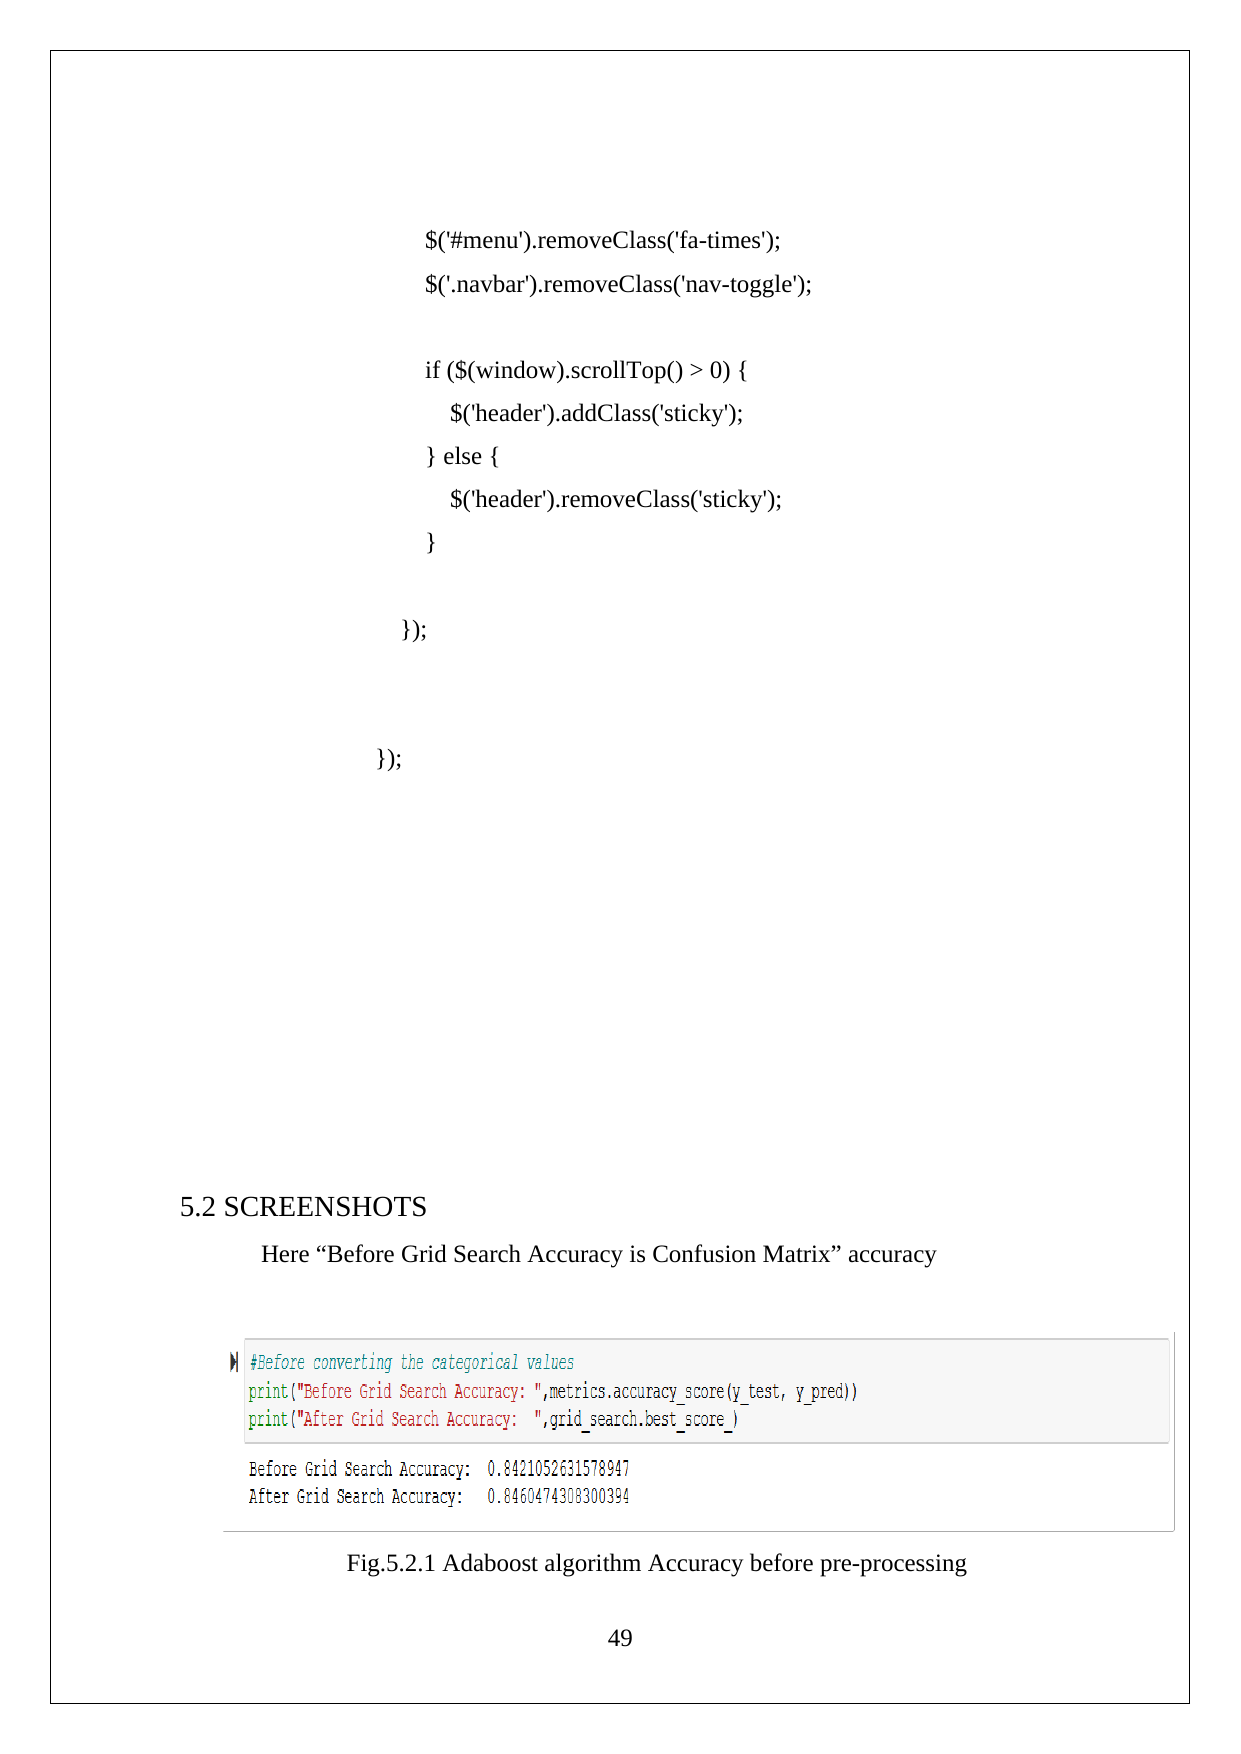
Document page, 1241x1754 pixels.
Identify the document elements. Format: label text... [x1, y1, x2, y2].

list $('header').removeClass('sticky'); [375, 484, 1090, 513]
list SCREENSHOTS [179, 1189, 1090, 1222]
picture [223, 1332, 1176, 1535]
list if ($(window).scrollTop() > 0) { [375, 355, 1090, 384]
list Fig.5.2.1 Adaboost algorithm Accuracy before pre-processing [223, 1548, 1090, 1577]
list }); [375, 614, 1090, 642]
list } [375, 527, 1090, 556]
list $('.navbar').removeClass('nav-toggle'); [375, 269, 1090, 297]
list }); [375, 743, 1090, 772]
list } else { [375, 441, 1090, 470]
list Here “Before Grid Search Accuracy is Confusion Matrix” accuracy [223, 1239, 1090, 1268]
list $('header').addClass('sticky'); [375, 398, 1090, 427]
list $('#menu').removeClass('fa-times'); [375, 226, 1090, 254]
